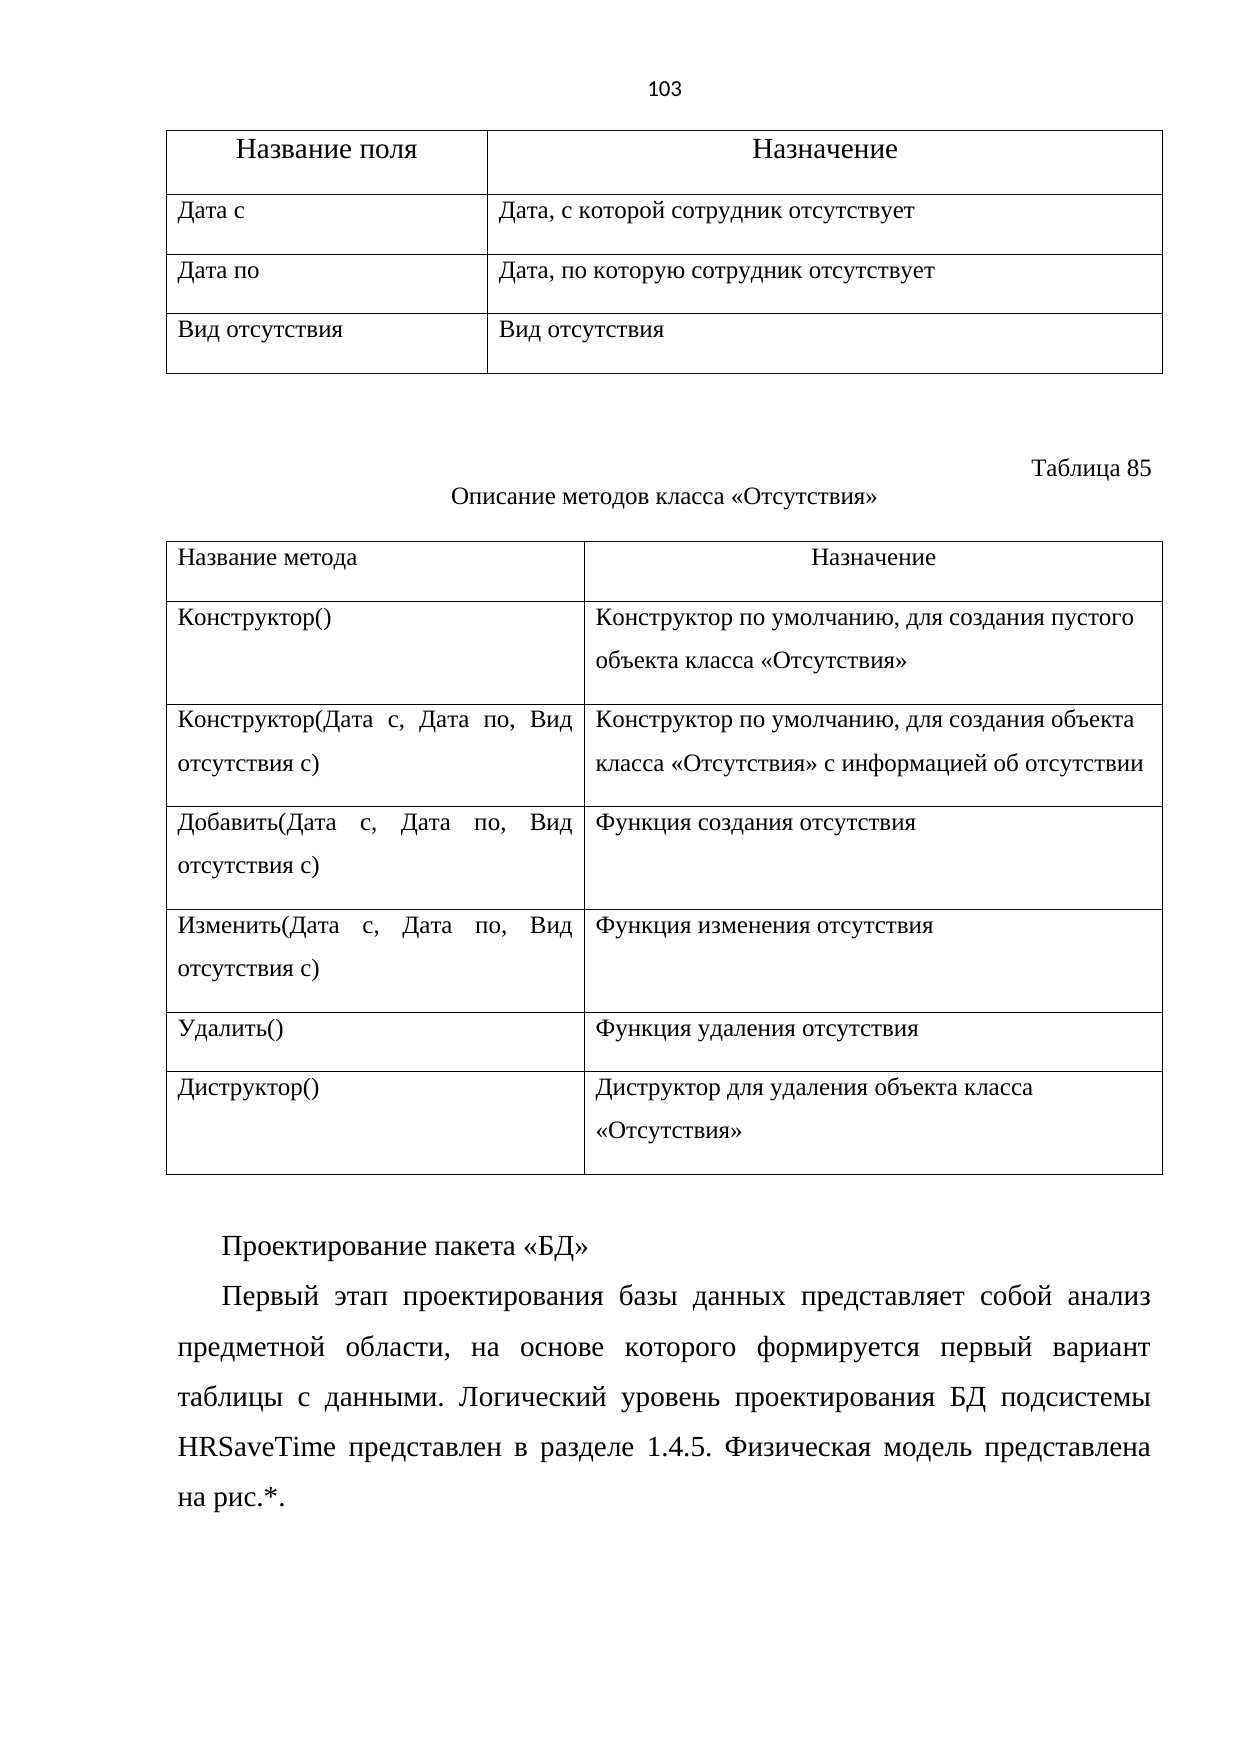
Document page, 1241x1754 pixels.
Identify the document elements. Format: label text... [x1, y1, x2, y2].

text Таблица 85 [251, 453, 1152, 481]
text Описание методов класса «Отсутствия» [177, 481, 1152, 510]
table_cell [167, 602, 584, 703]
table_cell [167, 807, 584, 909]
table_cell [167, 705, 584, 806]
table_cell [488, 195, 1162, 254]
text Первый этап проектирования базы данных представляет собой анализ предметной области, на основе которого формируется первый вариант таблицы с данными. Логический уровень проектирования БД подсистемы HRSaveTime представлен в разделе 1.4.5. Физическая модель представлена на рис.*. [177, 1278, 1152, 1513]
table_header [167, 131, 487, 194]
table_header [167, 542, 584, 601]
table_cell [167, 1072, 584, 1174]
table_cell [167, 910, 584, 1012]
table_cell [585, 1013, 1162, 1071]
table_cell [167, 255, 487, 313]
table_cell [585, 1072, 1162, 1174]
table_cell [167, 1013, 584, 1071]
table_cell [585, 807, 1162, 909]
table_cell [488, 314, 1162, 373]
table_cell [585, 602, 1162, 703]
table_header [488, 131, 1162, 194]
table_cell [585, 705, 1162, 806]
text Проектирование пакета «БД» [177, 1228, 1152, 1262]
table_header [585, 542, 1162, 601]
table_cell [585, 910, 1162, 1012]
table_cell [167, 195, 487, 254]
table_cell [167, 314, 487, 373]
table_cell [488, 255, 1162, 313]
